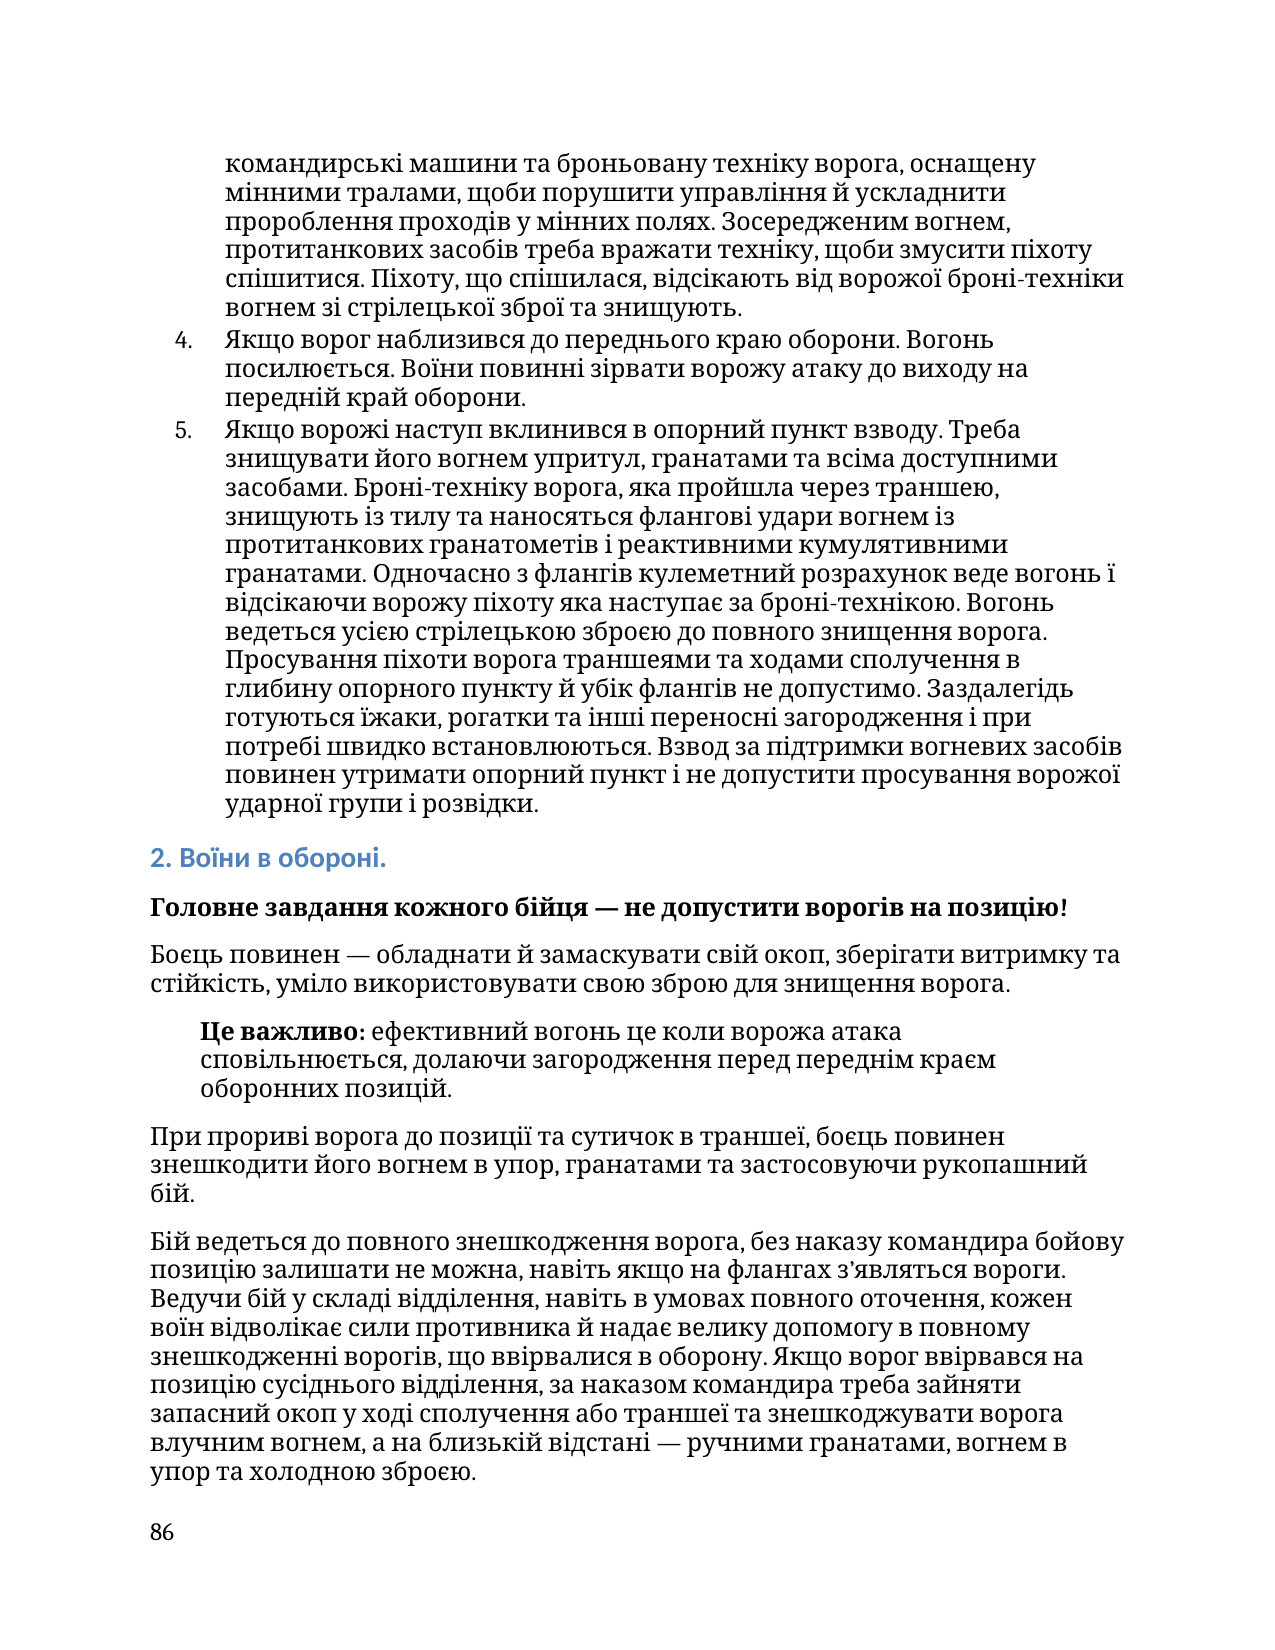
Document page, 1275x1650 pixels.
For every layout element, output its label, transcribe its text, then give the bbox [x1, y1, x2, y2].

text Боєць повинен — обладнати й замаскувати свій окоп, зберігати витримку та стійкість, уміло використовувати свою зброю для знищення ворога. [150, 941, 1125, 999]
list Якщо ворожі наступ вклинився в опорний пункт взводу. Треба знищувати його вогнем упритул, гранатами та всіма доступними засобами. Броні-техніку ворога, яка пройшла через траншею, знищують із тилу та наносяться флангові удари вогнем із протитанкових гранатометів і реактивними кумулятивними гранатами. Одночасно з флангів кулеметний розрахунок веде вогонь ї відсікаючи ворожу піхоту яка наступає за броні-технікою. Вогонь ведеться усією стрілецькою зброєю до повного знищення ворога. Просування піхоти ворога траншеями та ходами сполучення в глибину опорного пункту й убік флангів не допустимо. Заздалегідь готуються їжаки, рогатки та інші переносні загородження і при потребі швидко встановлюються. Взвод за підтримки вогневих засобів повинен утримати опорний пункт і не допустити просування ворожої ударної групи і розвідки. [175, 416, 1125, 819]
list Якщо ворог наблизився до переднього краю оборони. Вогонь посилюється. Воїни повинні зірвати ворожу атаку до виходу на передній край оборони. [175, 326, 1125, 412]
text При прориві ворога до позиції та сутичок в траншеї, боєць повинен знешкодити його вогнем в упор, гранатами та застосовуючи рукопашний бій. [150, 1123, 1125, 1209]
subtitle 2. Воїни в обороні. [150, 839, 1125, 875]
text Головне завдання кожного бійця — не допустити ворогів на позицію! [150, 894, 1125, 923]
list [175, 150, 1125, 322]
text Бій ведеться до повного знешкодження ворога, без наказу командира бойову позицію залишати не можна, навіть якщо на флангах з’являться вороги. Ведучи бій у складі відділення, навіть в умовах повного оточення, кожен воїн відволікає сили противника й надає велику допомогу в повному знешкодженні ворогів, що ввірвалися в оборону. Якщо ворог ввірвався на позицію сусіднього відділення, за наказом командира треба зайняти запасний окоп у ході сполучення або траншеї та знешкоджувати ворога влучним вогнем, а на близькій відстані — ручними гранатами, вогнем в упор та холодною зброєю. [150, 1228, 1125, 1486]
text Це важливо: ефективний вогонь це коли ворожа атака сповільнюється, долаючи загородження перед переднім краєм оборонних позицій. [200, 1018, 1075, 1104]
